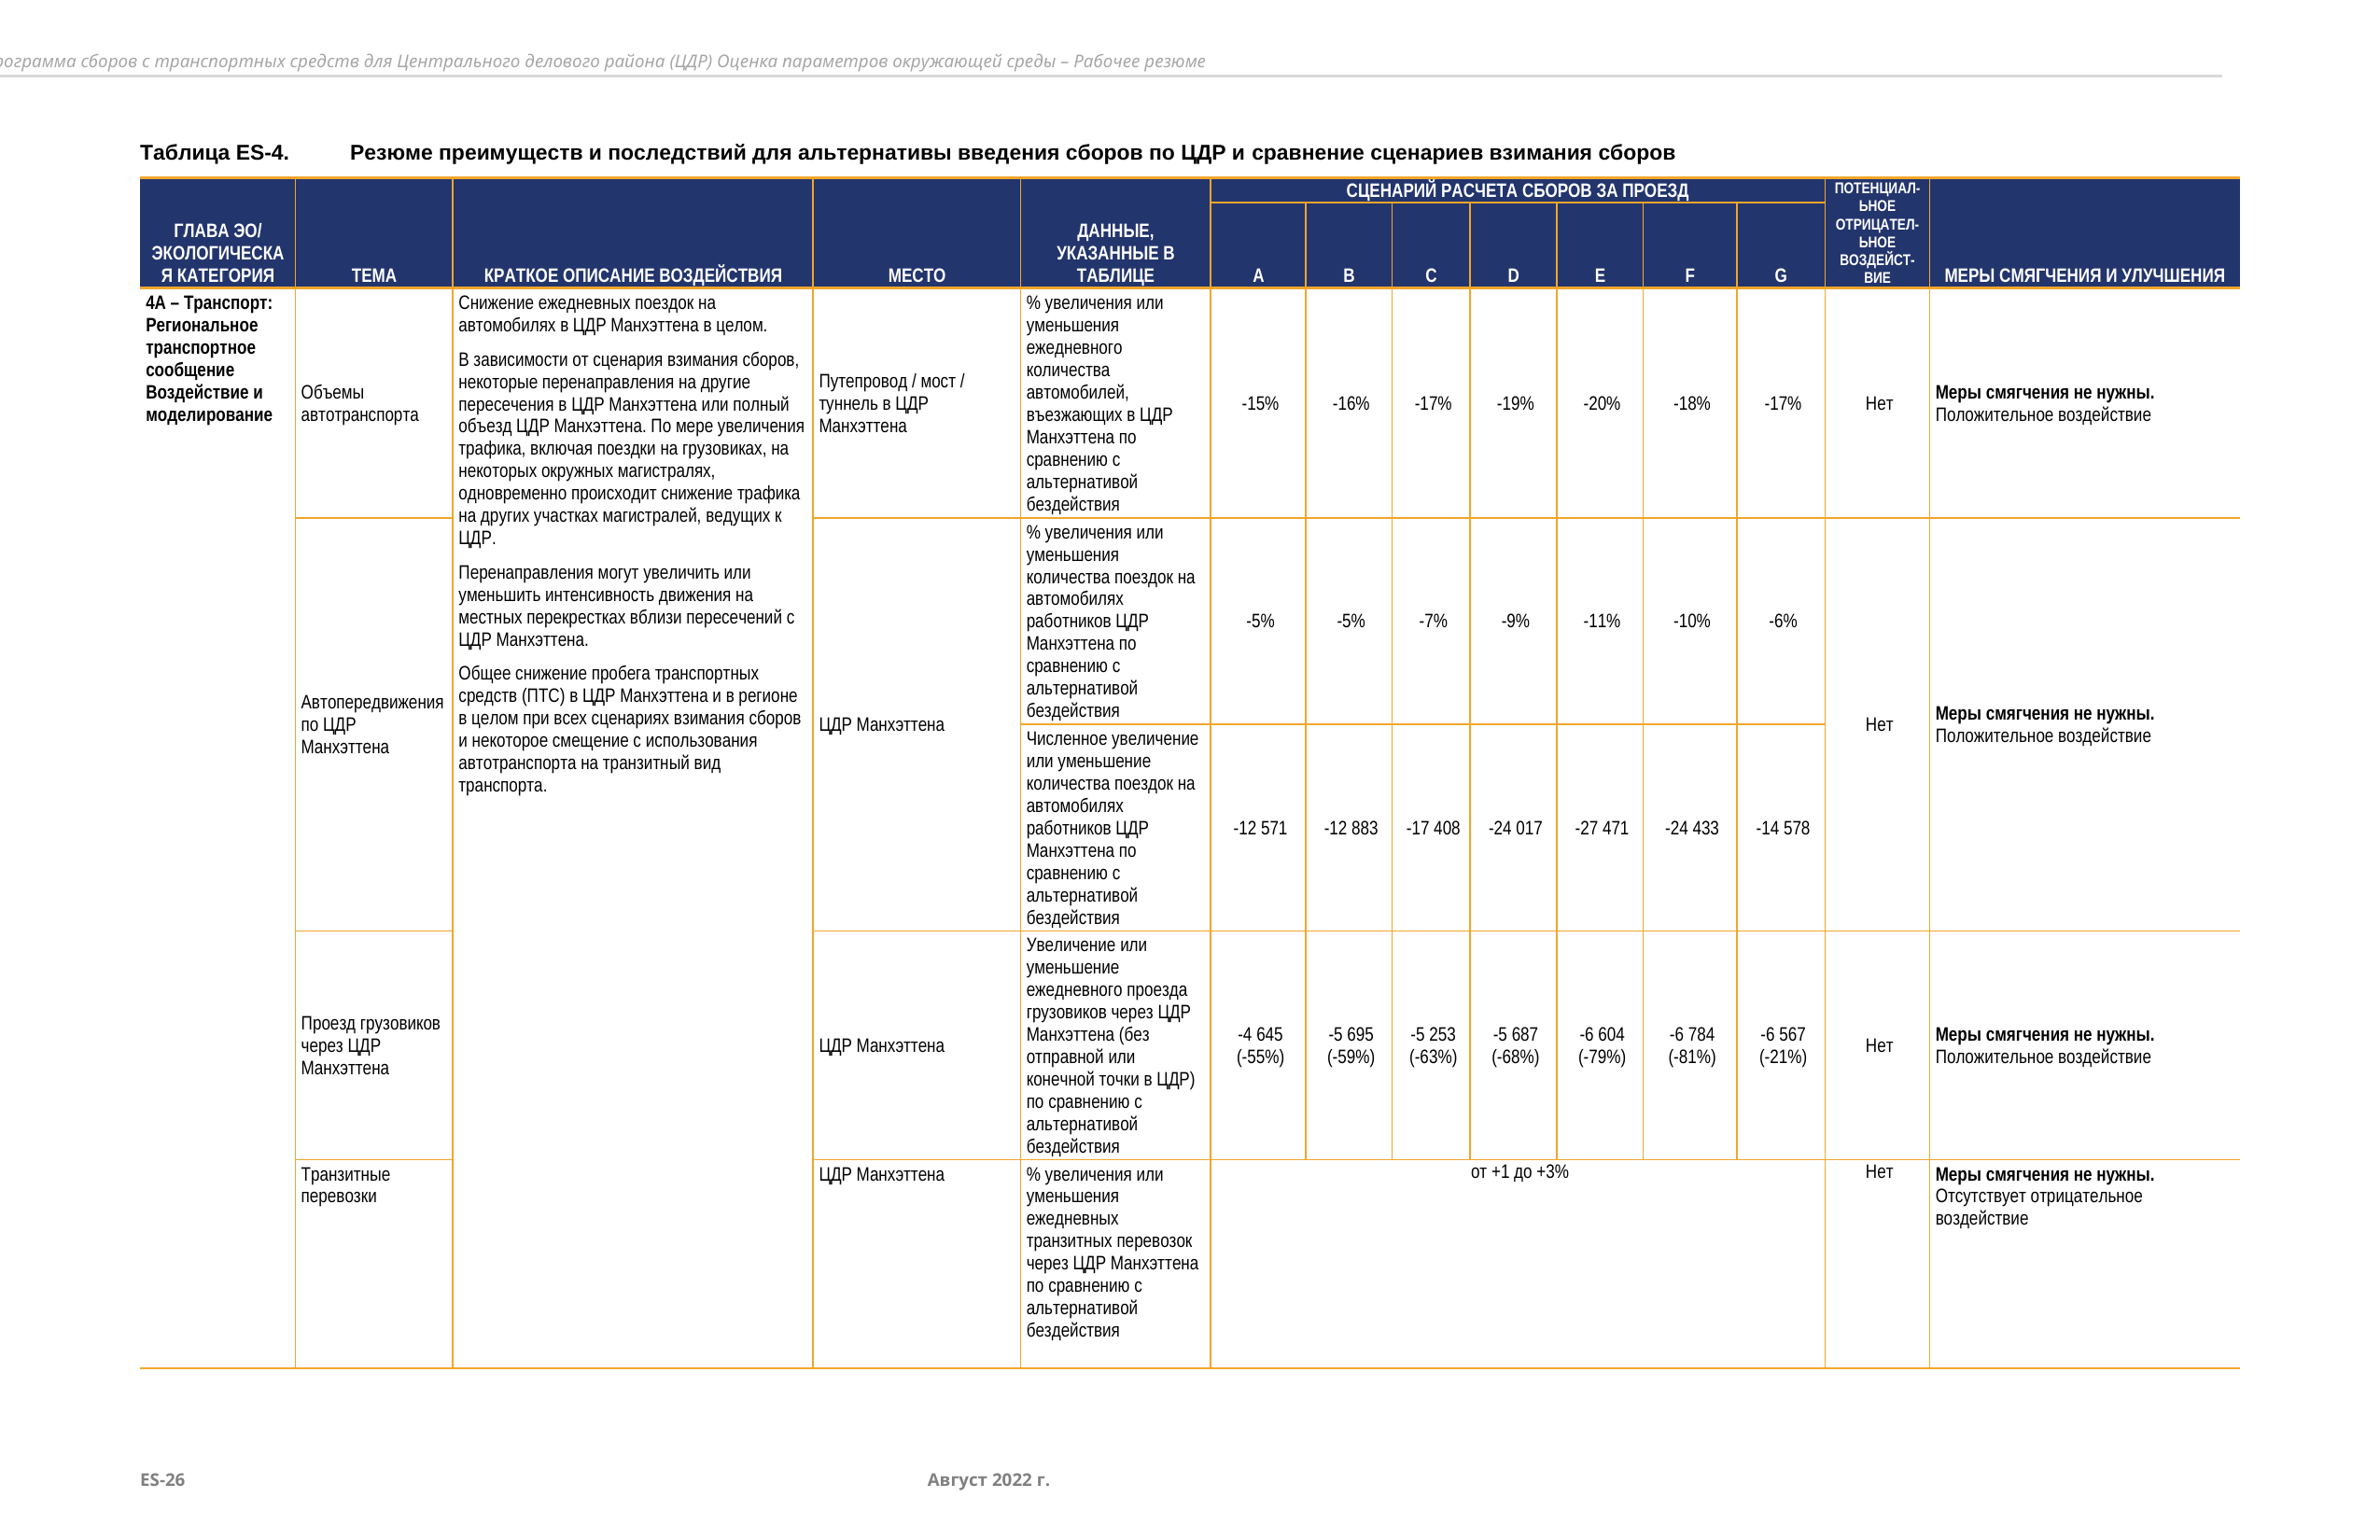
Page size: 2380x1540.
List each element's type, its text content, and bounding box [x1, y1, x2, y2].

table_cell ЦДР Манхэттена [814, 1160, 1020, 1367]
table_cell -6 784 (-81%) [1644, 931, 1736, 1159]
table_cell Объемы автотранспорта [296, 289, 452, 517]
table_cell 4A – Транспорт: Региональное транспортное сообщение Воздействие и моделирование [140, 289, 295, 1367]
table_cell -24 433 [1644, 725, 1736, 931]
table_cell -16% [1307, 289, 1392, 517]
table_cell -14 578 [1738, 725, 1825, 931]
table_header Данные, указанные в таблице [1021, 179, 1210, 287]
table_header Краткое описание воздействия [454, 179, 812, 287]
table_cell -18% [1644, 289, 1736, 517]
table_cell Нет [1826, 289, 1929, 517]
table_cell Нет [1826, 519, 1929, 931]
table_header Сценарий расчета сборов за проезд [1211, 179, 1825, 202]
table_cell G [1738, 203, 1825, 287]
table_cell % увеличения или уменьшения ежедневного количества автомобилей, въезжающих в ЦДР Манхэттена по сравнению с альтернативой бездействия [1021, 289, 1210, 517]
table_header Меры смягчения и улучшения [1930, 179, 2240, 287]
table_cell Снижение ежедневных поездок на автомобилях в ЦДР Манхэттена в целом. В зависимости от сценария взимания сборов, некоторые перенаправления на другие пересечения в ЦДР Манхэттена или полный объезд ЦДР Манхэттена. По мере увеличения трафика, включая поездки на грузовиках, на некоторых окружных магистралях, одновременно происходит снижение трафика на других участках магистралей, ведущих к ЦДР. Перенаправления могут увеличить или уменьшить интенсивность движения на местных перекрестках вблизи пересечений с ЦДР Манхэттена. Общее снижение пробега транспортных средств (ПТС) в ЦДР Манхэттена и в регионе в целом при всех сценариях взимания сборов и некоторое смещение с использования автотранспорта на транзитный вид транспорта. [454, 289, 812, 1367]
table_cell Проезд грузовиков через ЦДР Манхэттена [296, 931, 452, 1159]
table_cell -12 571 [1211, 725, 1305, 931]
table_cell -6% [1738, 519, 1825, 723]
table_cell Автопередвижения по ЦДР Манхэттена [296, 519, 452, 931]
table_cell Нет [1826, 931, 1929, 1159]
table_cell ЦДР Манхэттена [814, 931, 1020, 1159]
table_cell -5 687 (-68%) [1471, 931, 1556, 1159]
table_cell -6 604 (-79%) [1558, 931, 1643, 1159]
table_header Потенциал-ьное отрицател-ьное воздейст-вие [1826, 179, 1929, 287]
table_cell Меры смягчения не нужны. Положительное воздействие [1930, 519, 2240, 931]
table_cell -5% [1307, 519, 1392, 723]
table_cell % увеличения или уменьшения количества поездок на автомобилях работников ЦДР Манхэттена по сравнению с альтернативой бездействия [1021, 519, 1210, 723]
text Таблица ES-4. Резюме преимуществ и последствий для альтернативы введения сборов по ЦДР и сравнение сценариев взимания сборов [140, 140, 2240, 164]
table_cell -27 471 [1558, 725, 1643, 931]
table_header Тема [296, 179, 452, 287]
table_cell -17% [1738, 289, 1825, 517]
table_cell D [1471, 203, 1556, 287]
table_cell E [1558, 203, 1643, 287]
table_cell -24 017 [1471, 725, 1556, 931]
table_cell -7% [1393, 519, 1469, 723]
table_cell -20% [1558, 289, 1643, 517]
table_cell -5 253 (-63%) [1393, 931, 1469, 1159]
table_cell -15% [1211, 289, 1305, 517]
table_cell -9% [1471, 519, 1556, 723]
table_cell Меры смягчения не нужны. Положительное воздействие [1930, 289, 2240, 517]
table_cell -10% [1644, 519, 1736, 723]
table_cell -12 883 [1307, 725, 1392, 931]
table_cell -5% [1211, 519, 1305, 723]
table_cell Меры смягчения не нужны. Положительное воздействие [1930, 931, 2240, 1159]
table_cell C [1393, 203, 1469, 287]
table_header Глава ЭО/ Экологическая категория [140, 179, 295, 287]
table_cell -5 695 (-59%) [1307, 931, 1392, 1159]
table_cell A [1211, 203, 1305, 287]
table_cell Нет [1826, 1160, 1929, 1367]
table_cell Меры смягчения не нужны. Отсутствует отрицательное воздействие [1930, 1160, 2240, 1367]
table_cell % увеличения или уменьшения ежедневных транзитных перевозок через ЦДР Манхэттена по сравнению с альтернативой бездействия [1021, 1160, 1210, 1367]
table_cell F [1644, 203, 1736, 287]
table_cell Увеличение или уменьшение ежедневного проезда грузовиков через ЦДР Манхэттена (без отправной или конечной точки в ЦДР) по сравнению с альтернативой бездействия [1021, 931, 1210, 1159]
table_cell от +1 до +3% [1211, 1160, 1825, 1367]
table_cell ЦДР Манхэттена [814, 519, 1020, 931]
table_cell -11% [1558, 519, 1643, 723]
table_cell -6 567 (-21%) [1738, 931, 1825, 1159]
table_cell Численное увеличение или уменьшение количества поездок на автомобилях работников ЦДР Манхэттена по сравнению с альтернативой бездействия [1021, 725, 1210, 931]
table_cell -4 645 (-55%) [1211, 931, 1305, 1159]
table_cell -17% [1393, 289, 1469, 517]
table_cell -17 408 [1393, 725, 1469, 931]
table_cell -19% [1471, 289, 1556, 517]
table_cell Путепровод / мост / туннель в ЦДР Манхэттена [814, 289, 1020, 517]
table_cell B [1307, 203, 1392, 287]
table_cell Транзитные перевозки [296, 1160, 452, 1367]
table_header Место [814, 179, 1020, 287]
